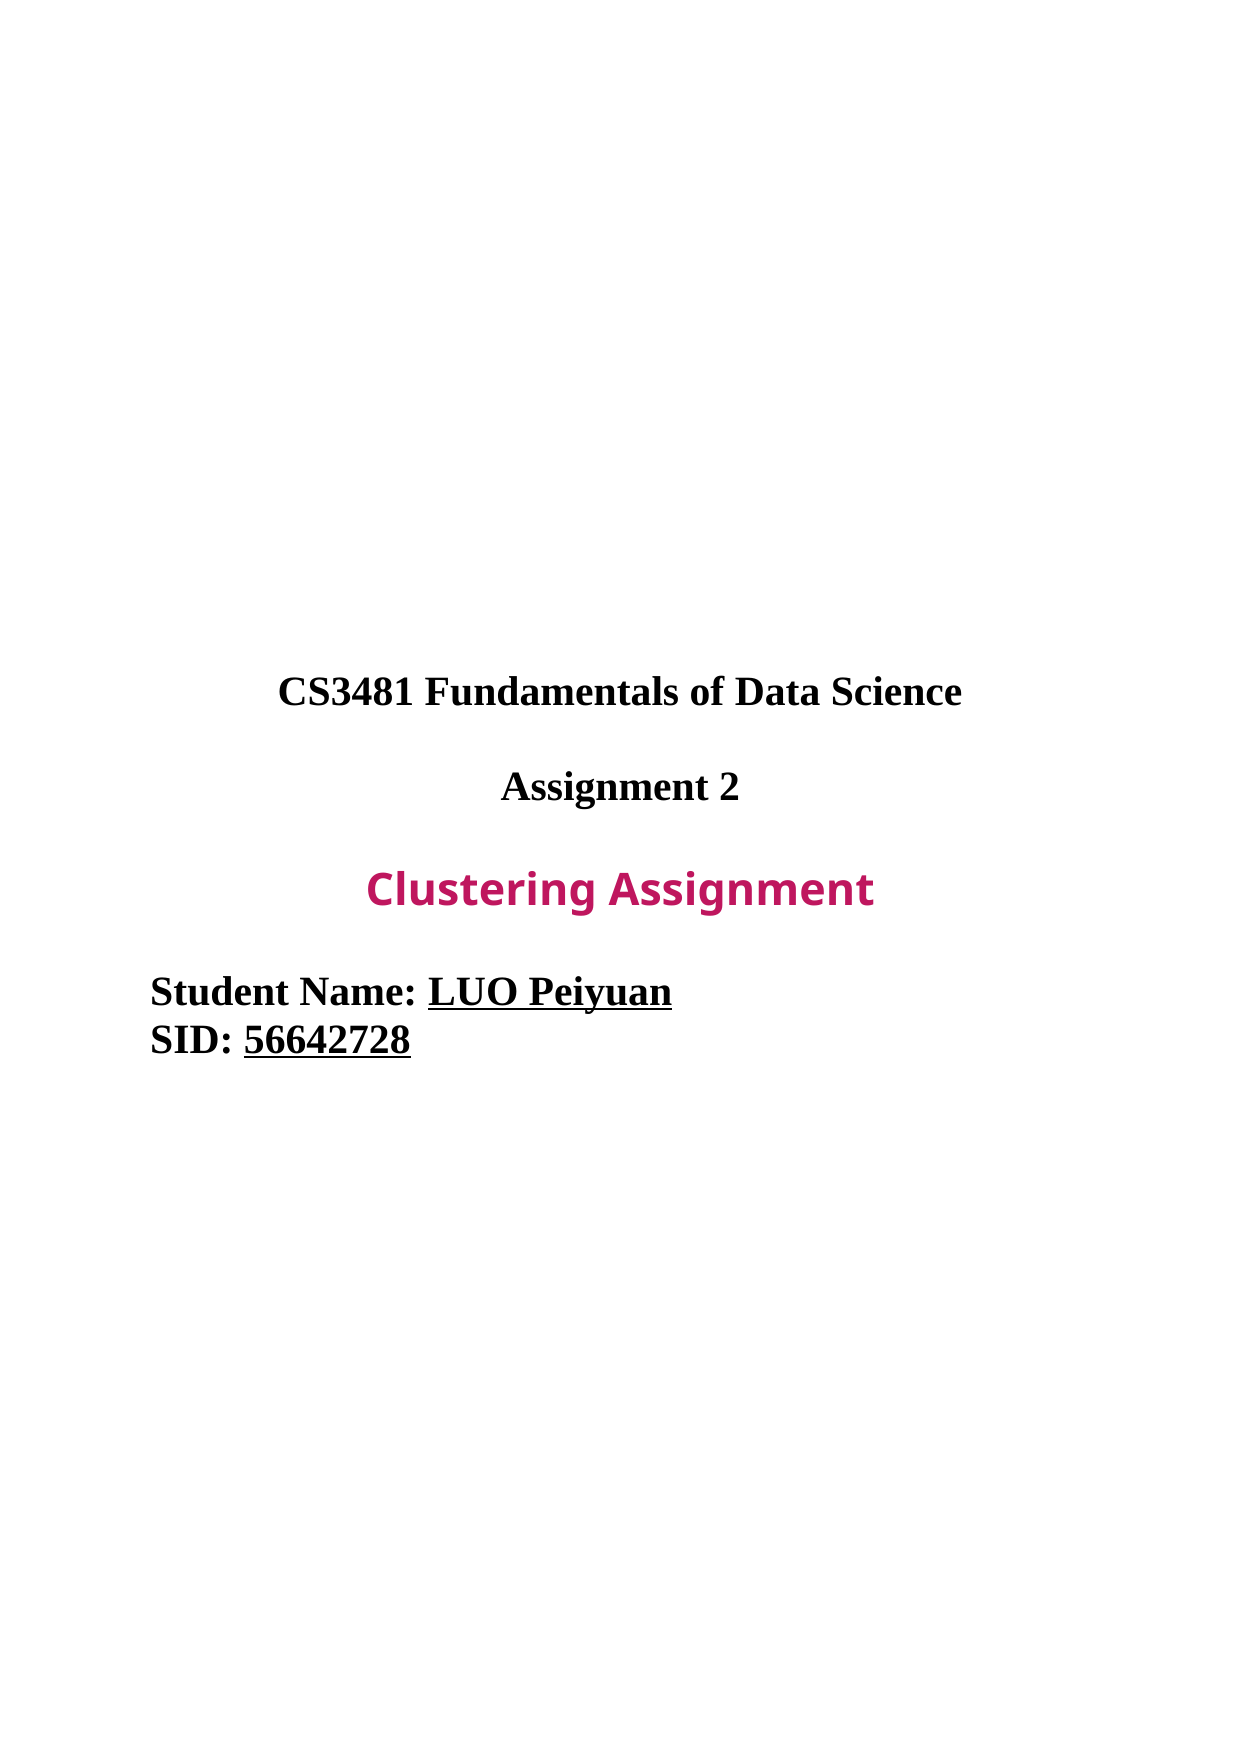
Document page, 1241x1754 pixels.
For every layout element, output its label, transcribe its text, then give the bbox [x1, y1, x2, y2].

text Assignment 2 [150, 762, 1090, 810]
text CS3481 Fundamentals of Data Science [150, 666, 1090, 714]
text SID: 56642728 [150, 1014, 1090, 1062]
text Student Name: LUO Peiyuan [150, 967, 1090, 1014]
subtitle Clustering Assignment [150, 858, 1090, 919]
